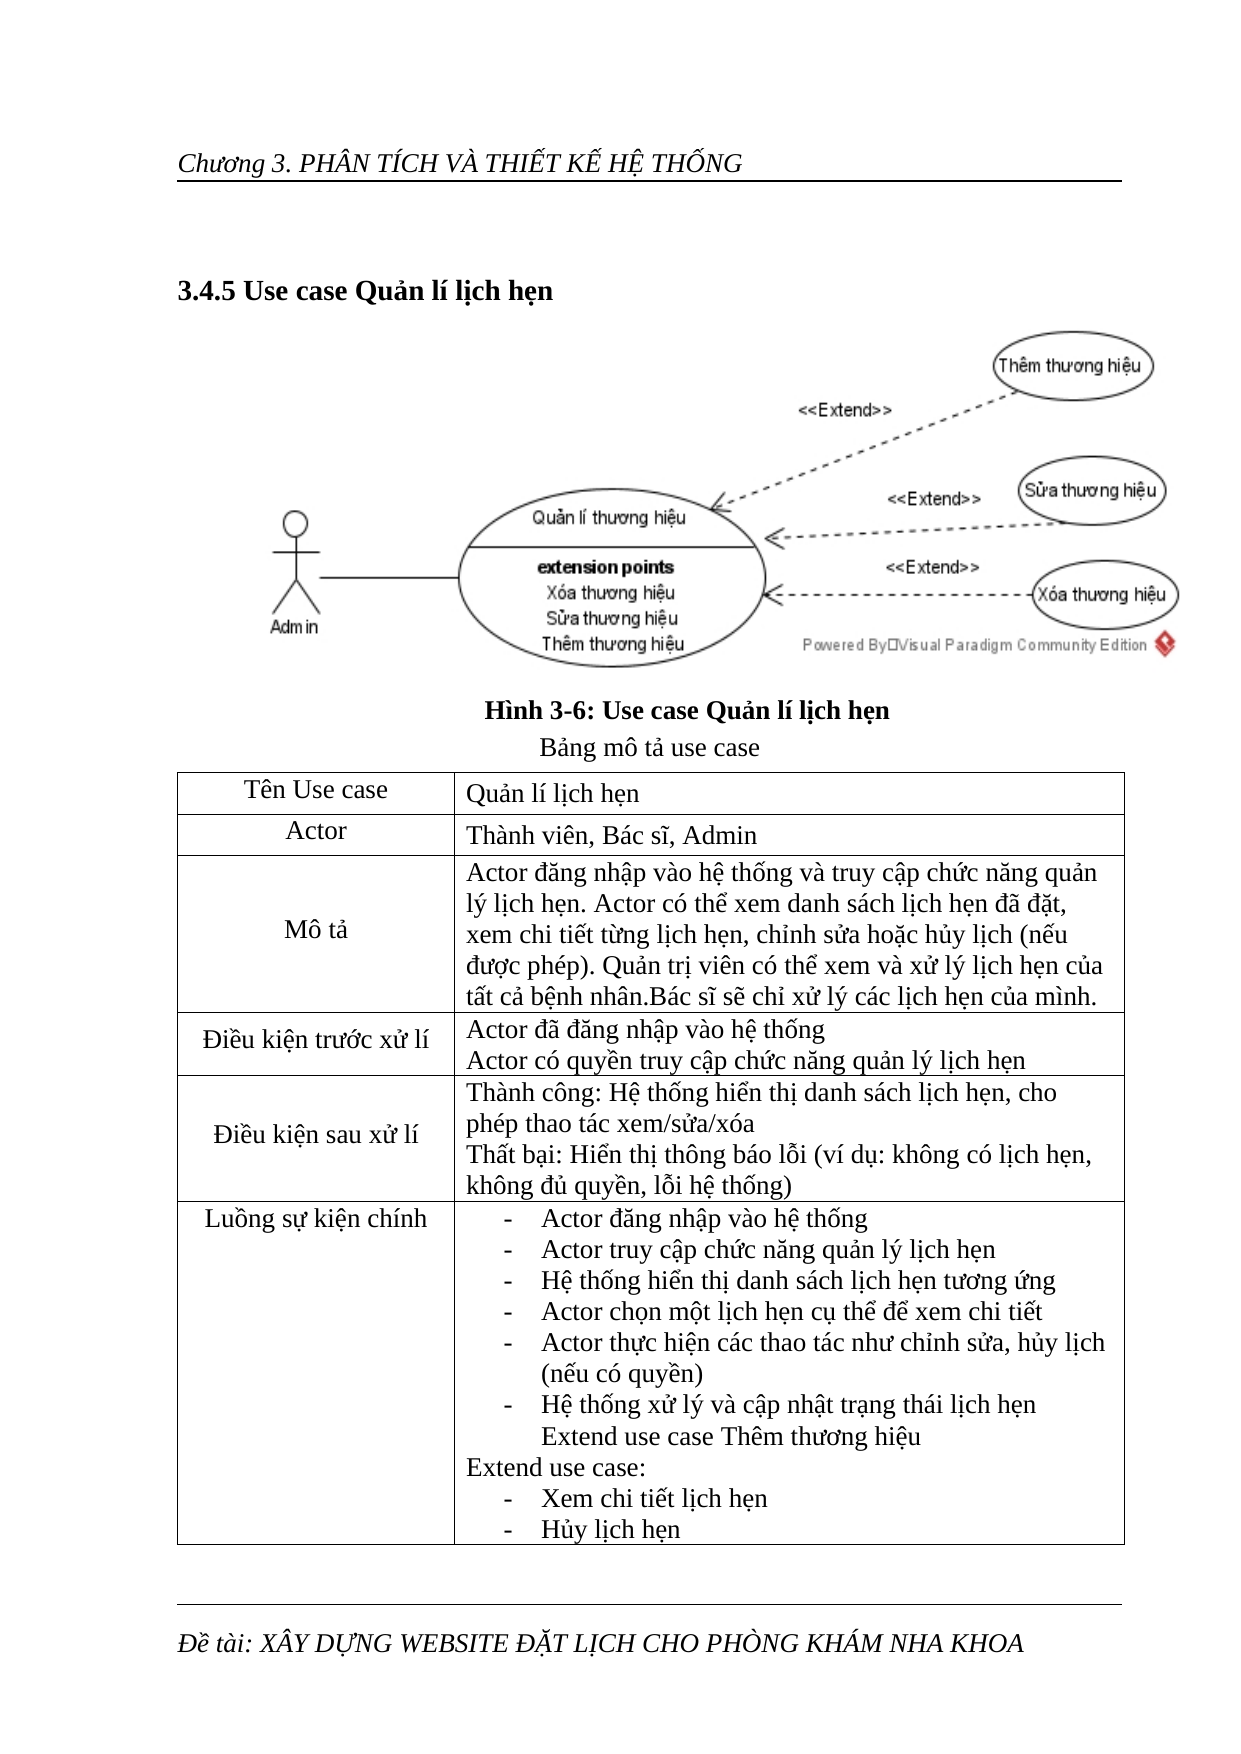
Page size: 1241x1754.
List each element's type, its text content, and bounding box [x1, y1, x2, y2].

table_cell Thành viên, Bác sĩ, Admin [455, 815, 1124, 855]
table_cell Mô tả [178, 856, 454, 1012]
table_cell Actor đã đăng nhập vào hệ thống Actor có quyền truy cập chức năng quản lý lịch hẹn [455, 1013, 1124, 1075]
text Hình 3-: Use case Quản lí lịch hẹn [252, 694, 1122, 725]
table_cell Luồng sự kiện chính [178, 1202, 454, 1544]
table_cell Điều kiện sau xử lí [178, 1076, 454, 1201]
table_cell Thành công: Hệ thống hiển thị danh sách lịch hẹn, cho phép thao tác xem/sửa/xóa Thất bại: Hiển thị thông báo lỗi (ví dụ: không có lịch hẹn, không đủ quyền, lỗi hệ thống) [455, 1076, 1124, 1201]
table_header Tên Use case [178, 773, 454, 813]
text Bảng mô tả use case [177, 732, 1122, 763]
picture [252, 328, 1184, 673]
table_cell Actor [178, 815, 454, 855]
table_header Quản lí lịch hẹn [455, 773, 1124, 813]
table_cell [455, 1202, 1124, 1544]
table_cell Điều kiện trước xử lí [178, 1013, 454, 1075]
table_cell Actor đăng nhập vào hệ thống và truy cập chức năng quản lý lịch hẹn. Actor có thể xem danh sách lịch hẹn đã đặt, xem chi tiết từng lịch hẹn, chỉnh sửa hoặc hủy lịch (nếu được phép). Quản trị viên có thể xem và xử lý lịch hẹn của tất cả bệnh nhân.Bác sĩ sẽ chỉ xử lý các lịch hẹn của mình. [455, 856, 1124, 1012]
text 3.4.5 Use case Quản lí lịch hẹn [177, 273, 1122, 306]
